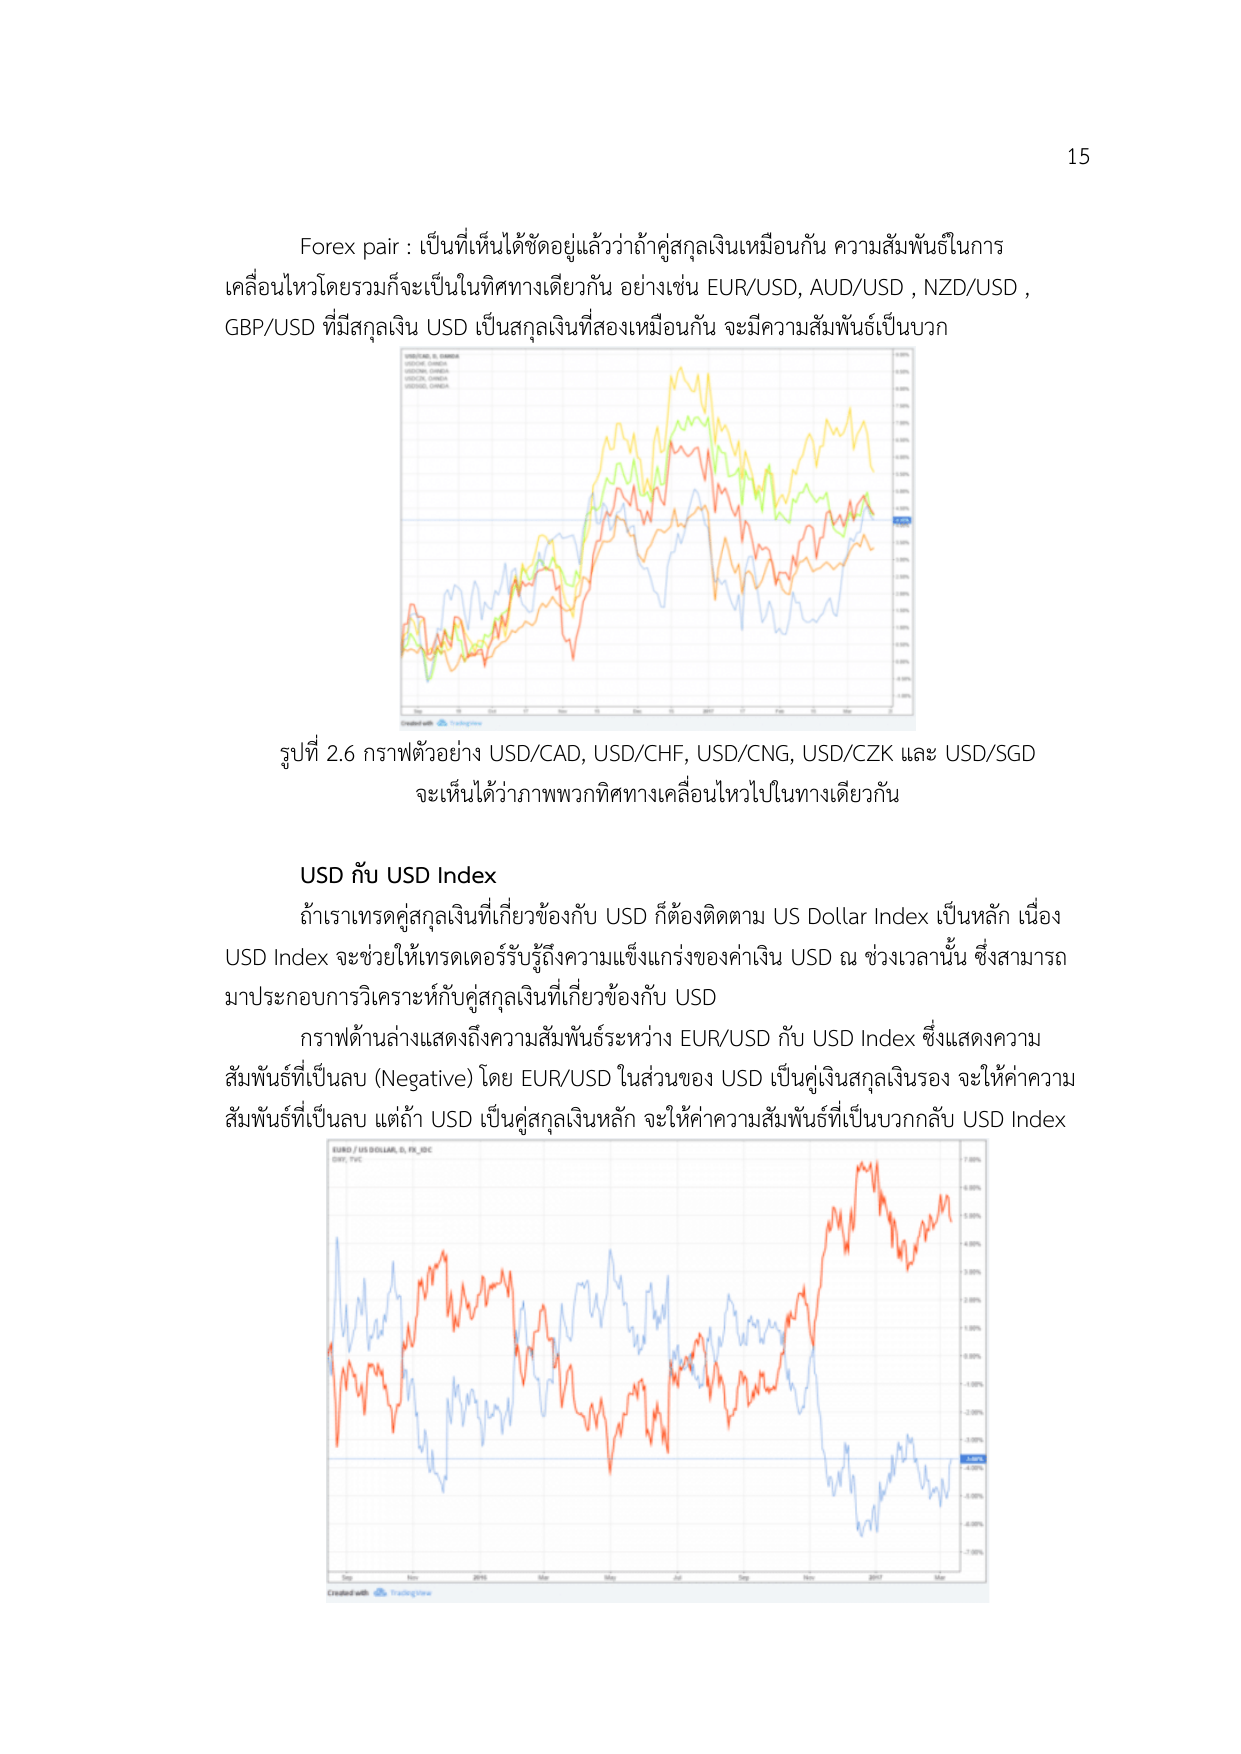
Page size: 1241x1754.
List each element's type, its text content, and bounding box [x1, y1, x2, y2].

text Forex pair : เป็นที่เห็นได้ชัดอยู่แล้วว่าถ้าคู่สกุลเงินเหมือนกัน ความสัมพันธ์ในการเคลื่อนไหวโดยรวมก็จะเป็นในทิศทางเดียวกัน อย่างเช่น EUR/USD, AUD/USD , NZD/USD , GBP/USD ที่มีสกุลเงิน USD เป็นสกุลเงินที่สองเหมือนกัน จะมีความสัมพันธ์เป็นบวก [225, 225, 1090, 344]
text จะเห็นได้ว่าภาพพวกทิศทางเคลื่อนไหวไปในทางเดียวกัน [225, 773, 1090, 811]
picture [399, 346, 916, 731]
text ถ้าเราเทรดคู่สกุลเงินที่เกี่ยวข้องกับ USD ก็ต้องติดตาม US Dollar Index เป็นหลัก เนื่อง USD Index จะช่วยให้เทรดเดอร์รับรู้ถึงความแข็งแกร่งของค่าเงิน USD ณ ช่วงเวลานั้น ซึ่งสามารถมาประกอบการวิเคราะห์กับคู่สกุลเงินที่เกี่ยวข้องกับ USD [225, 895, 1090, 1014]
text กราฟด้านล่างแสดงถึงความสัมพันธ์ระหว่าง EUR/USD กับ USD Index ซึ่งแสดงความสัมพันธ์ที่เป็นลบ (Negative) โดย EUR/USD ในส่วนของ USD เป็นคู่เงินสกุลเงินรอง จะให้ค่าความสัมพันธ์ที่เป็นลบ แต่ถ้า USD เป็นคู่สกุลเงินหลัก จะให้ค่าความสัมพันธ์ที่เป็นบวกกลับ USD Index [225, 1017, 1090, 1136]
text รูปที่ 2.6 กราฟตัวอย่าง USD/CAD, USD/CHF, USD/CNG, USD/CZK และ USD/SGD [225, 732, 1090, 770]
picture [326, 1138, 990, 1603]
text USD กับ USD Index [225, 854, 1090, 892]
